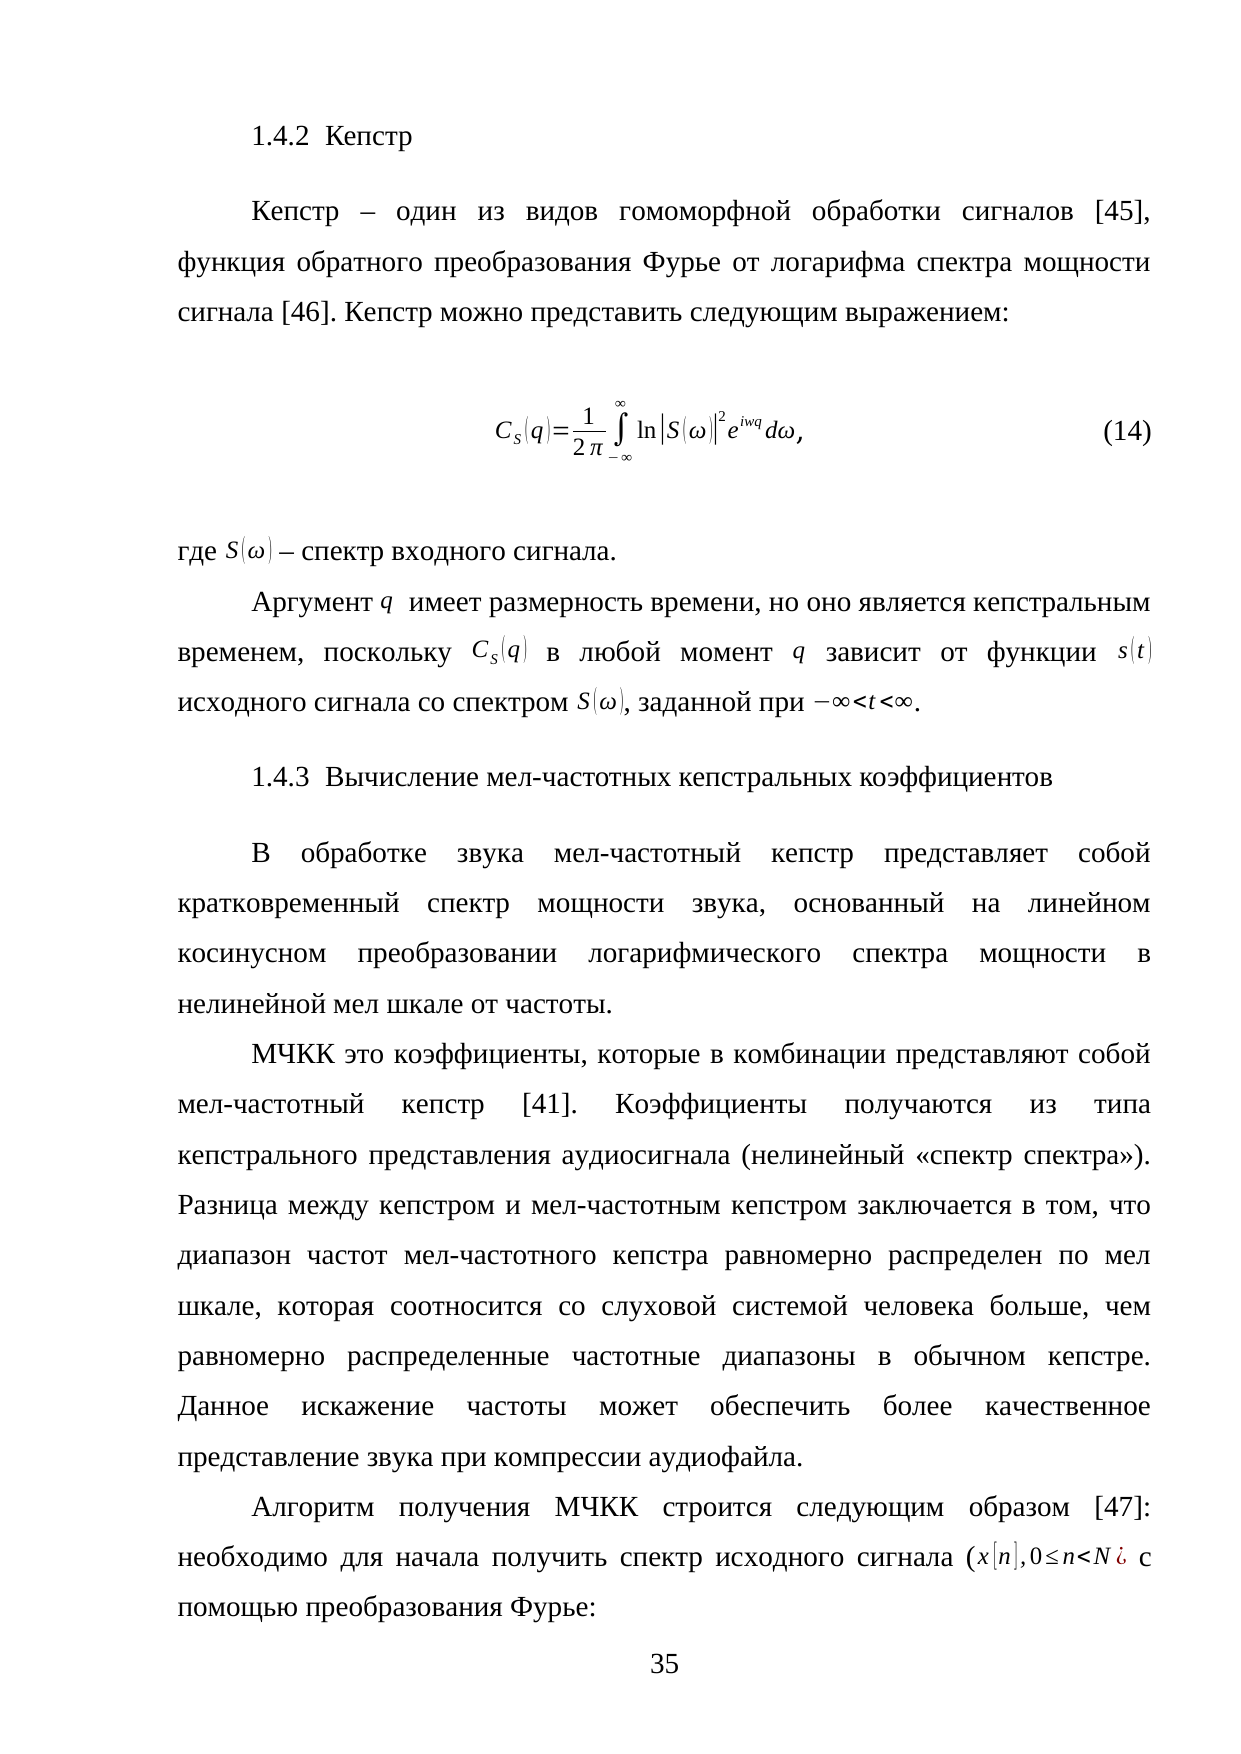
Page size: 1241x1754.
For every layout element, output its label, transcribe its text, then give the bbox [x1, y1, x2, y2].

text В обработке звука мел-частотный кепстр представляет собой кратковременный спектр мощности звука, основанный на линейном косинусном преобразовании логарифмического спектра мощности в нелинейной мел шкале от частоты. [177, 835, 1152, 1019]
text Кепстр – один из видов гомоморфной обработки сигналов [45], функция обратного преобразования Фурье от логарифма спектра мощности сигнала [46]. Кепстр можно представить следующим выражением: [177, 193, 1152, 328]
text МЧКК это коэффициенты, которые в комбинации представляют собой мел-частотный кепстр [41]. Коэффициенты получаются из типа кепстрального представления аудиосигнала (нелинейный «спектр спектра»). Разница между кепстром и мел-частотным кепстром заключается в том, что диапазон частот мел-частотного кепстра равномерно распределен по мел шкале, которая соотносится со слуховой системой человека больше, чем равномерно распределенные частотные диапазоны в обычном кепстре. Данное искажение частоты может обеспечить более качественное представление звука при компрессии аудиофайла. [177, 1036, 1152, 1472]
text Алгоритм получения МЧКК строится следующим образом [47]: необходимо для начала получить спектр исходного сигнала ( с помощью преобразования Фурье: [177, 1489, 1152, 1623]
text , (14) [177, 395, 1152, 465]
text Кепстр [251, 118, 1152, 152]
text Аргумент имеет размерность времени, но оно является кепстральным временем, поскольку в любой момент зависит от функции исходного сигнала со спектром , заданной при . [177, 584, 1152, 718]
text где – спектр входного сигнала. [177, 533, 1152, 567]
text Вычисление мел-частотных кепстральных коэффициентов [251, 759, 1152, 793]
